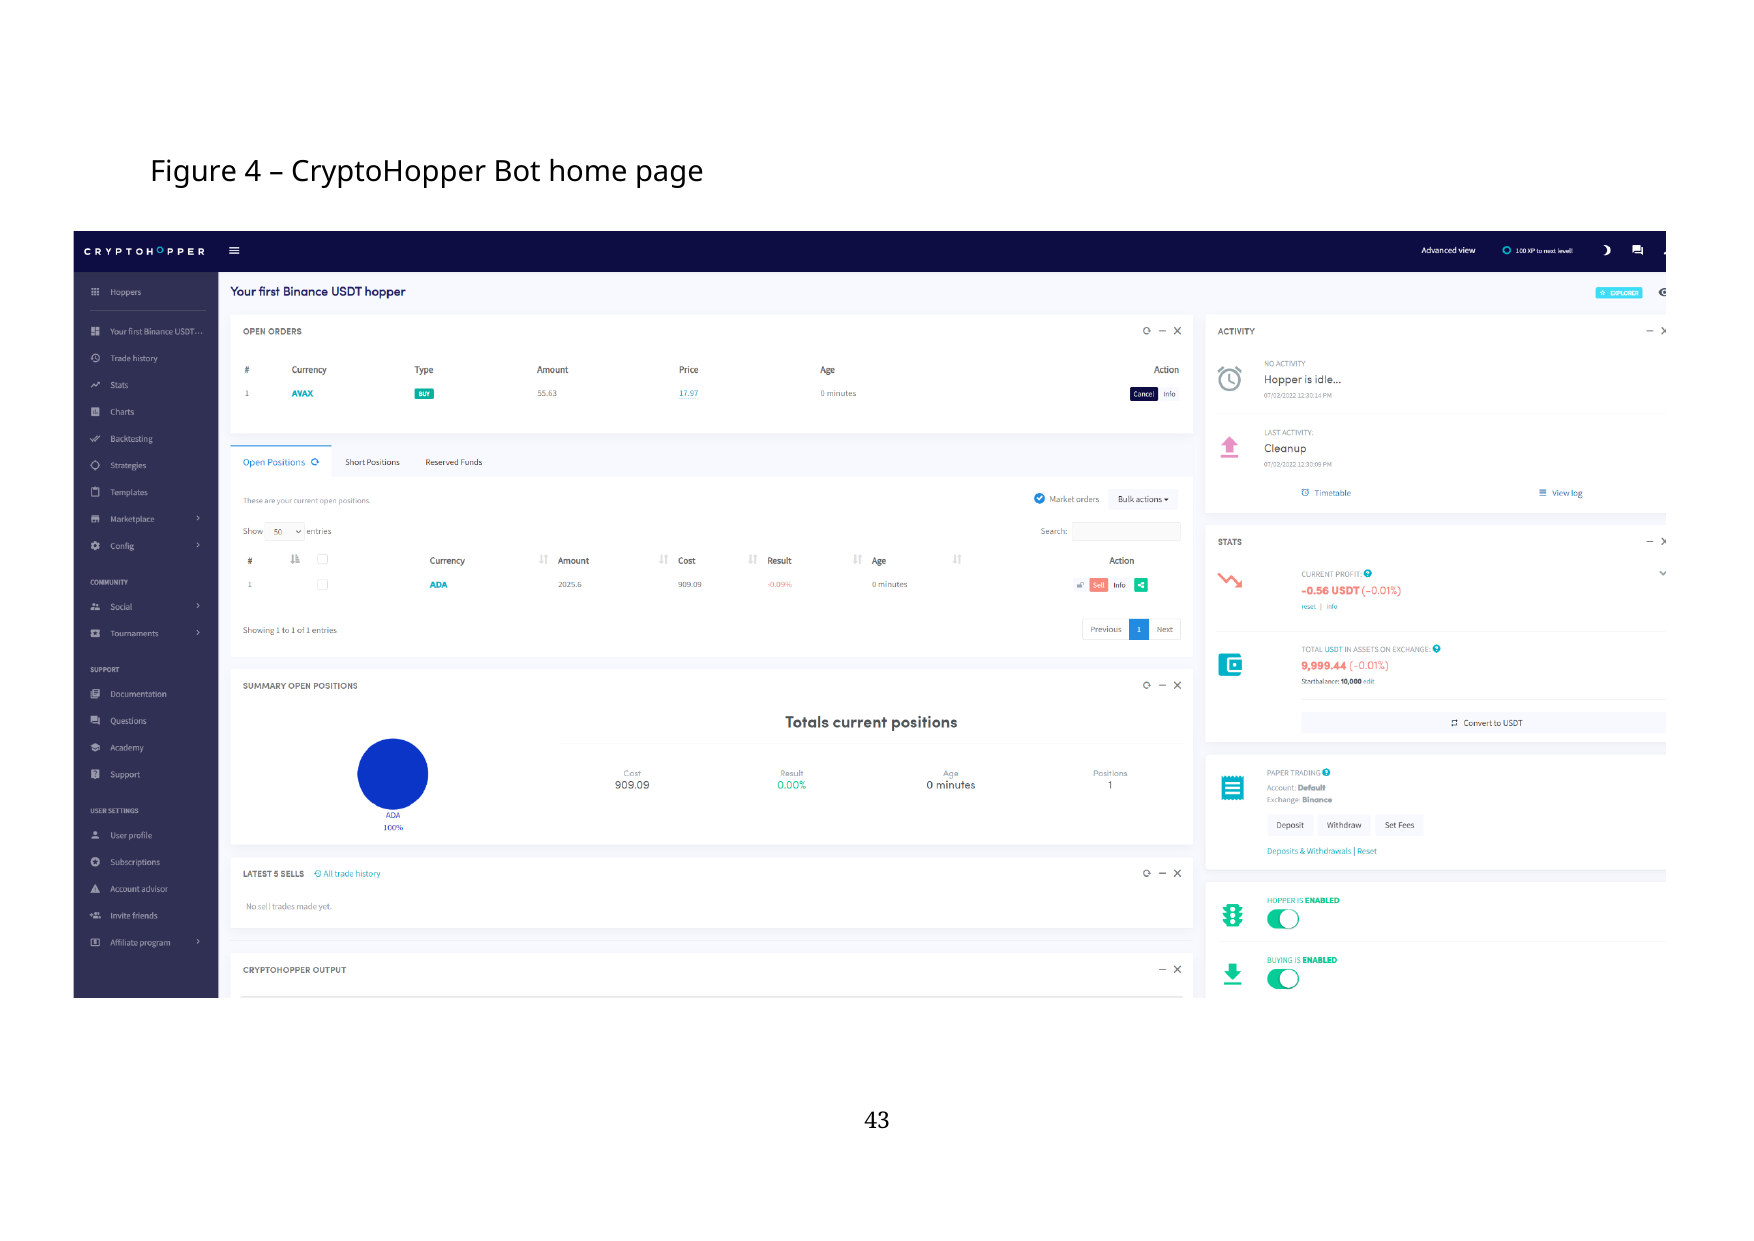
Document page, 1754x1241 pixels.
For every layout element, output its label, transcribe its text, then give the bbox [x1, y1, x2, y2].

picture [72, 231, 1664, 997]
text Figure 4 – CryptoHopper Bot home page [150, 150, 1604, 190]
